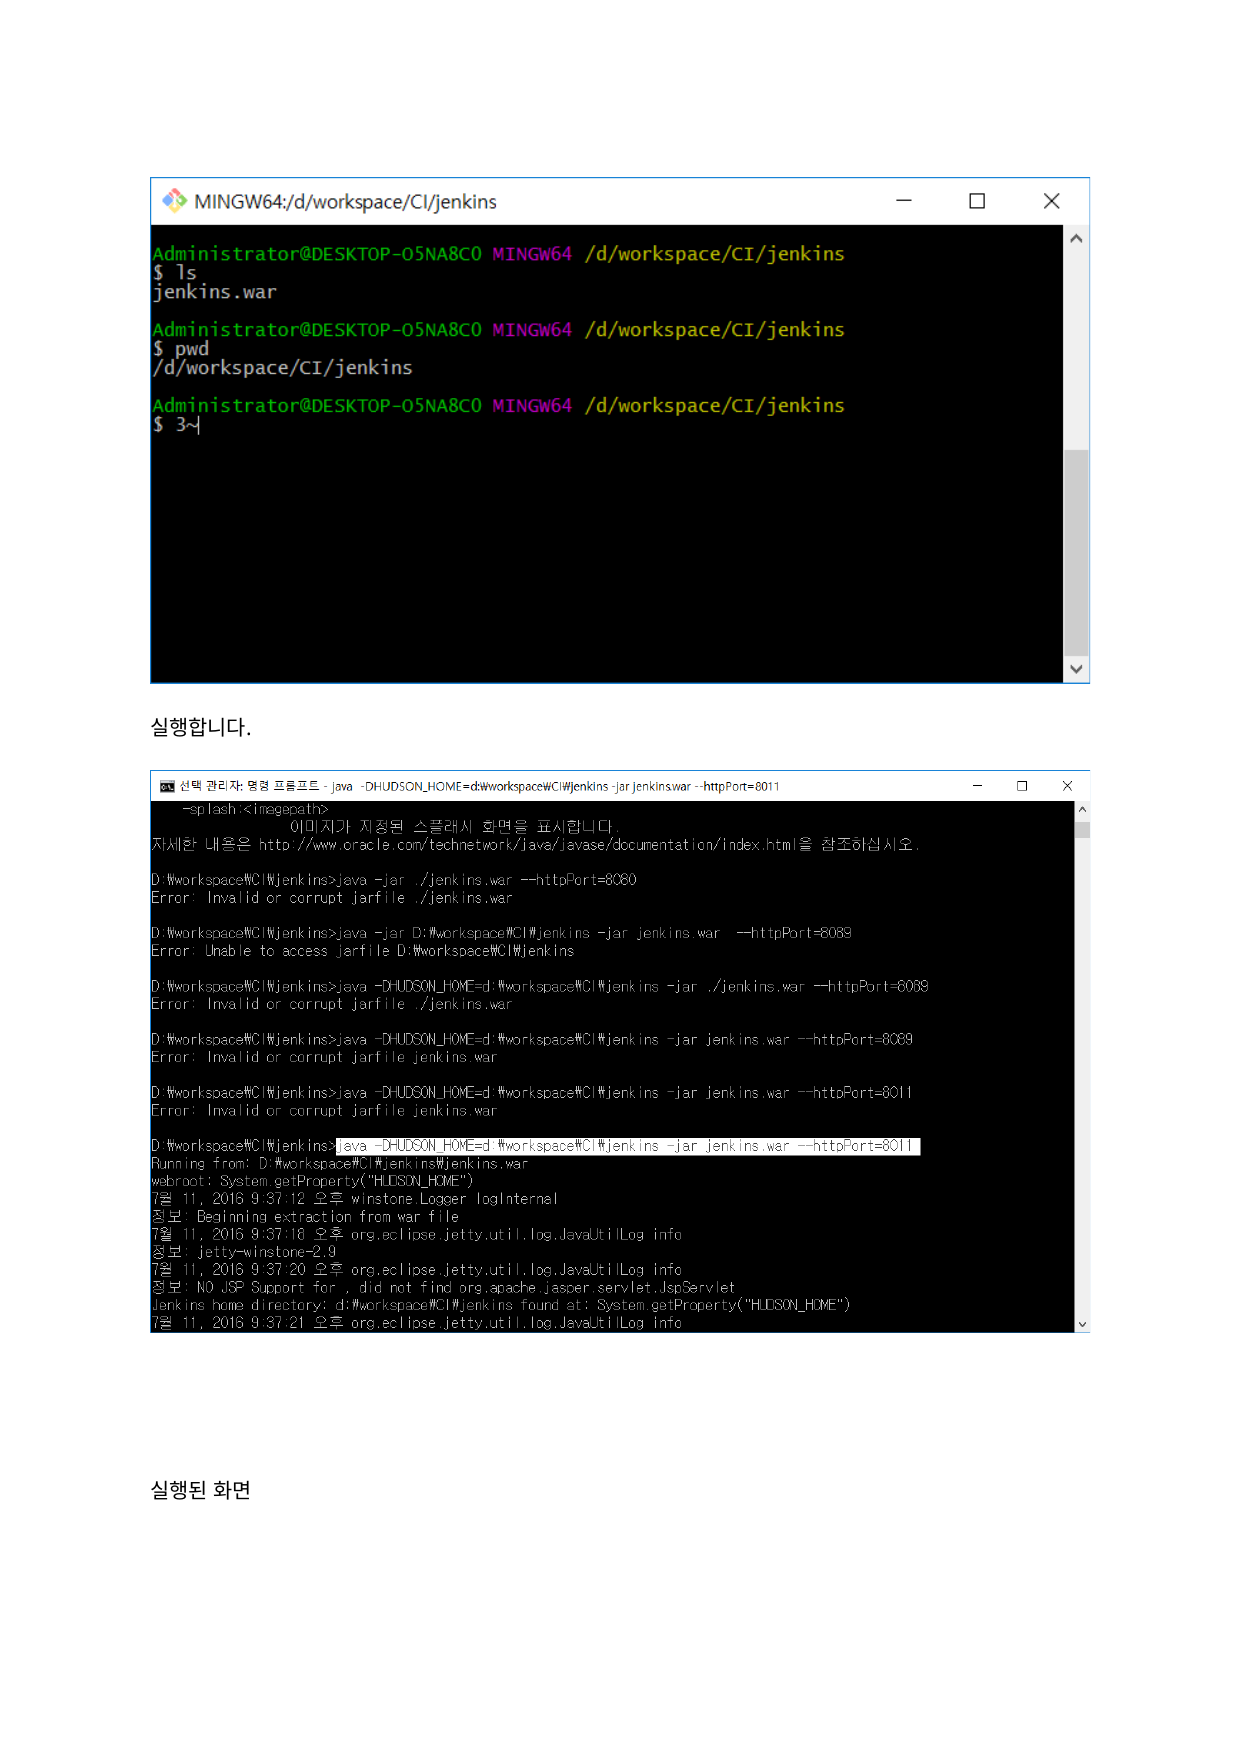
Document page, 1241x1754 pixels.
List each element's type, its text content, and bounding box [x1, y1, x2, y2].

text 실행합니다. [150, 712, 1090, 742]
picture [150, 770, 1091, 1333]
picture [150, 177, 1091, 684]
text 실행된 화면 [150, 1474, 1090, 1505]
